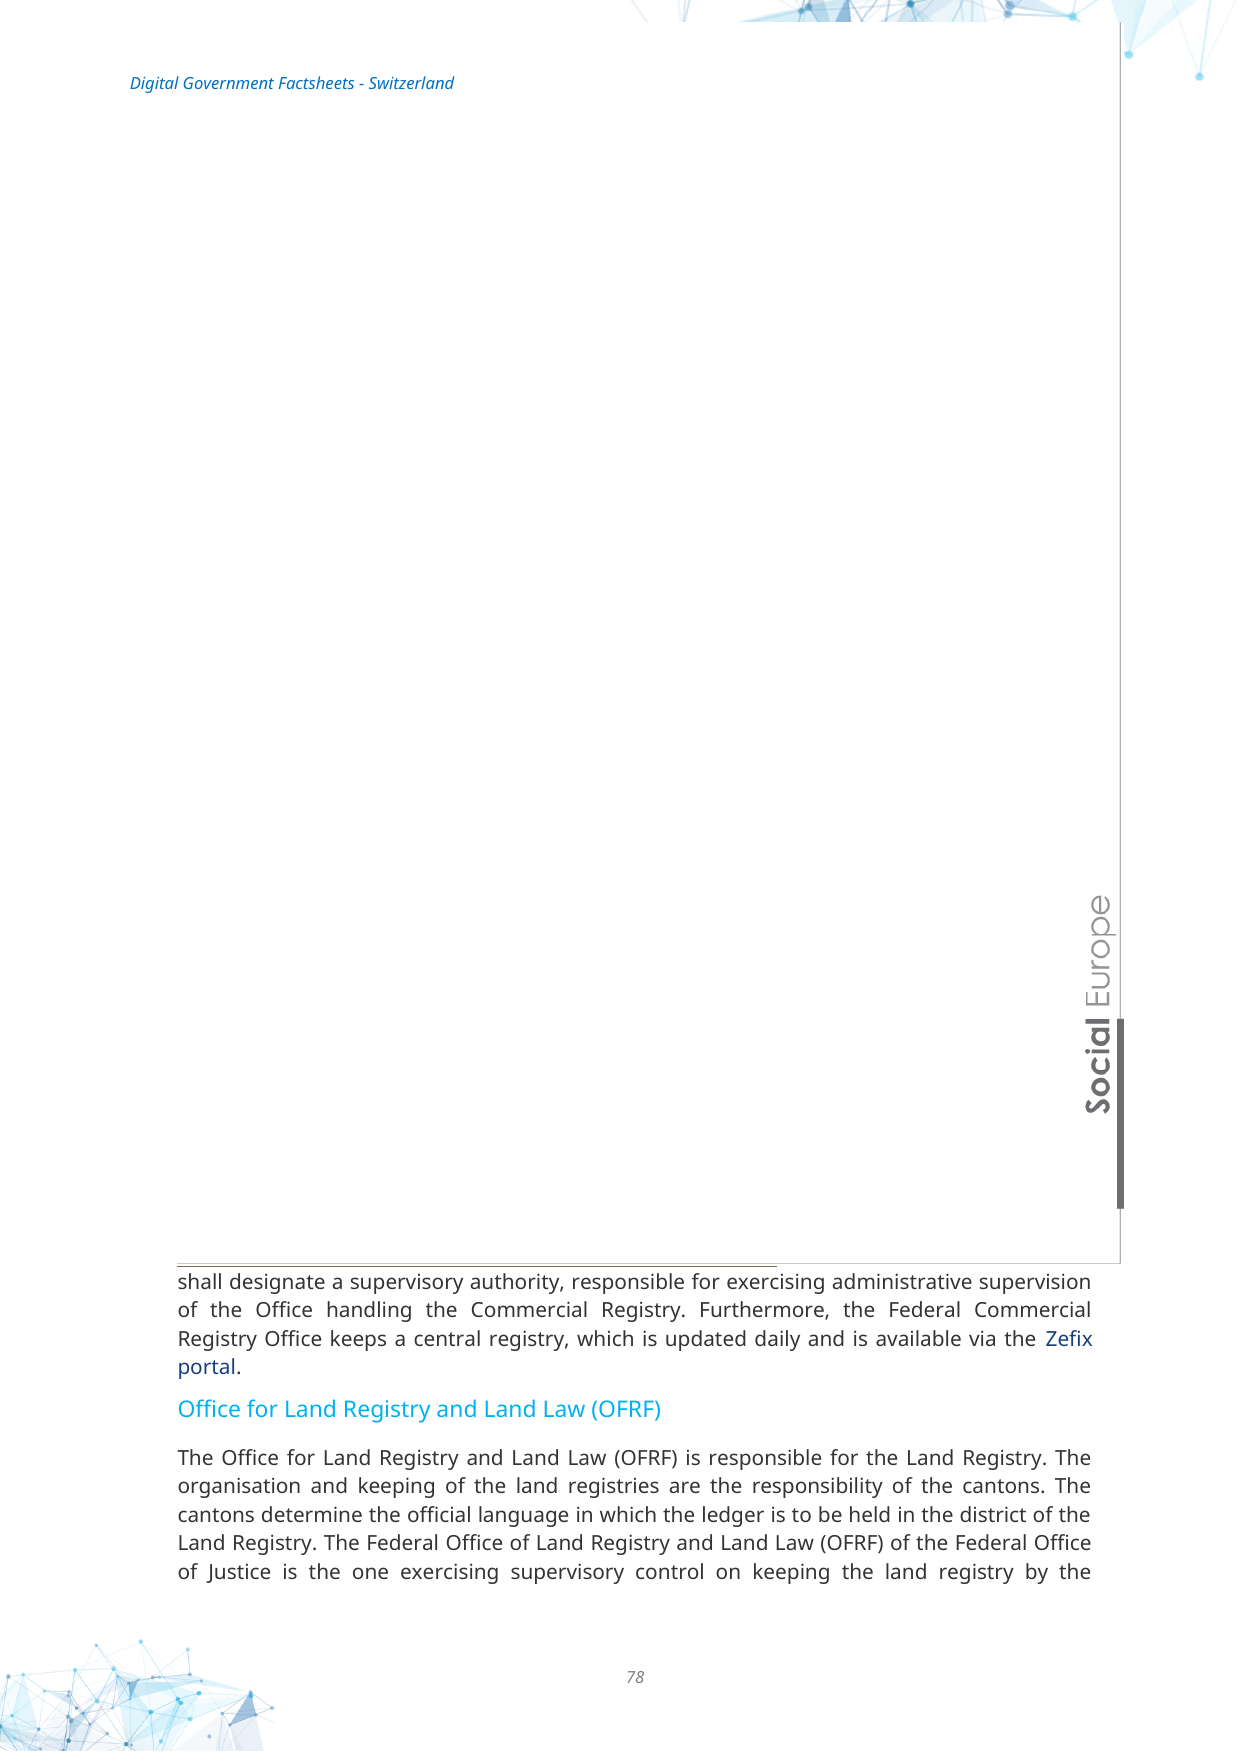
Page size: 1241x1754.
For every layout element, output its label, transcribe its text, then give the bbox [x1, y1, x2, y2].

text The Office for Land Registry and Land Law (OFRF) is responsible for the Land Registry. The organisation and keeping of the land registries are the responsibility of the cantons. The cantons determine the official language in which the ledger is to be held in the district of the Land Registry. The Federal Office of Land Registry and Land Law (OFRF) of the Federal Office of Justice is the one exercising supervisory control on keeping the land registry by the cantons and external agencies in the federal government that it has designated. It also sets the catalogue data for the Land Registry and prepares the establishment of data models and uniform interfaces for keeping the Land Registry. [177, 1443, 1092, 1585]
subtitle Office for Land Registry and Land Law (OFRF) [177, 1393, 1092, 1424]
text Commercial Registry Offices is responsible for the Commercial Registry. The responsibility for keeping and maintaining the Commercial Registry offices lie with the cantons. Each canton shall designate a supervisory authority, responsible for exercising administrative supervision of the Office handling the Commercial Registry. Furthermore, the Federal Commercial Registry Office keeps a central registry, which is updated daily and is available via the Zefix portal. [177, 1267, 1092, 1381]
picture [177, 22, 1124, 1264]
